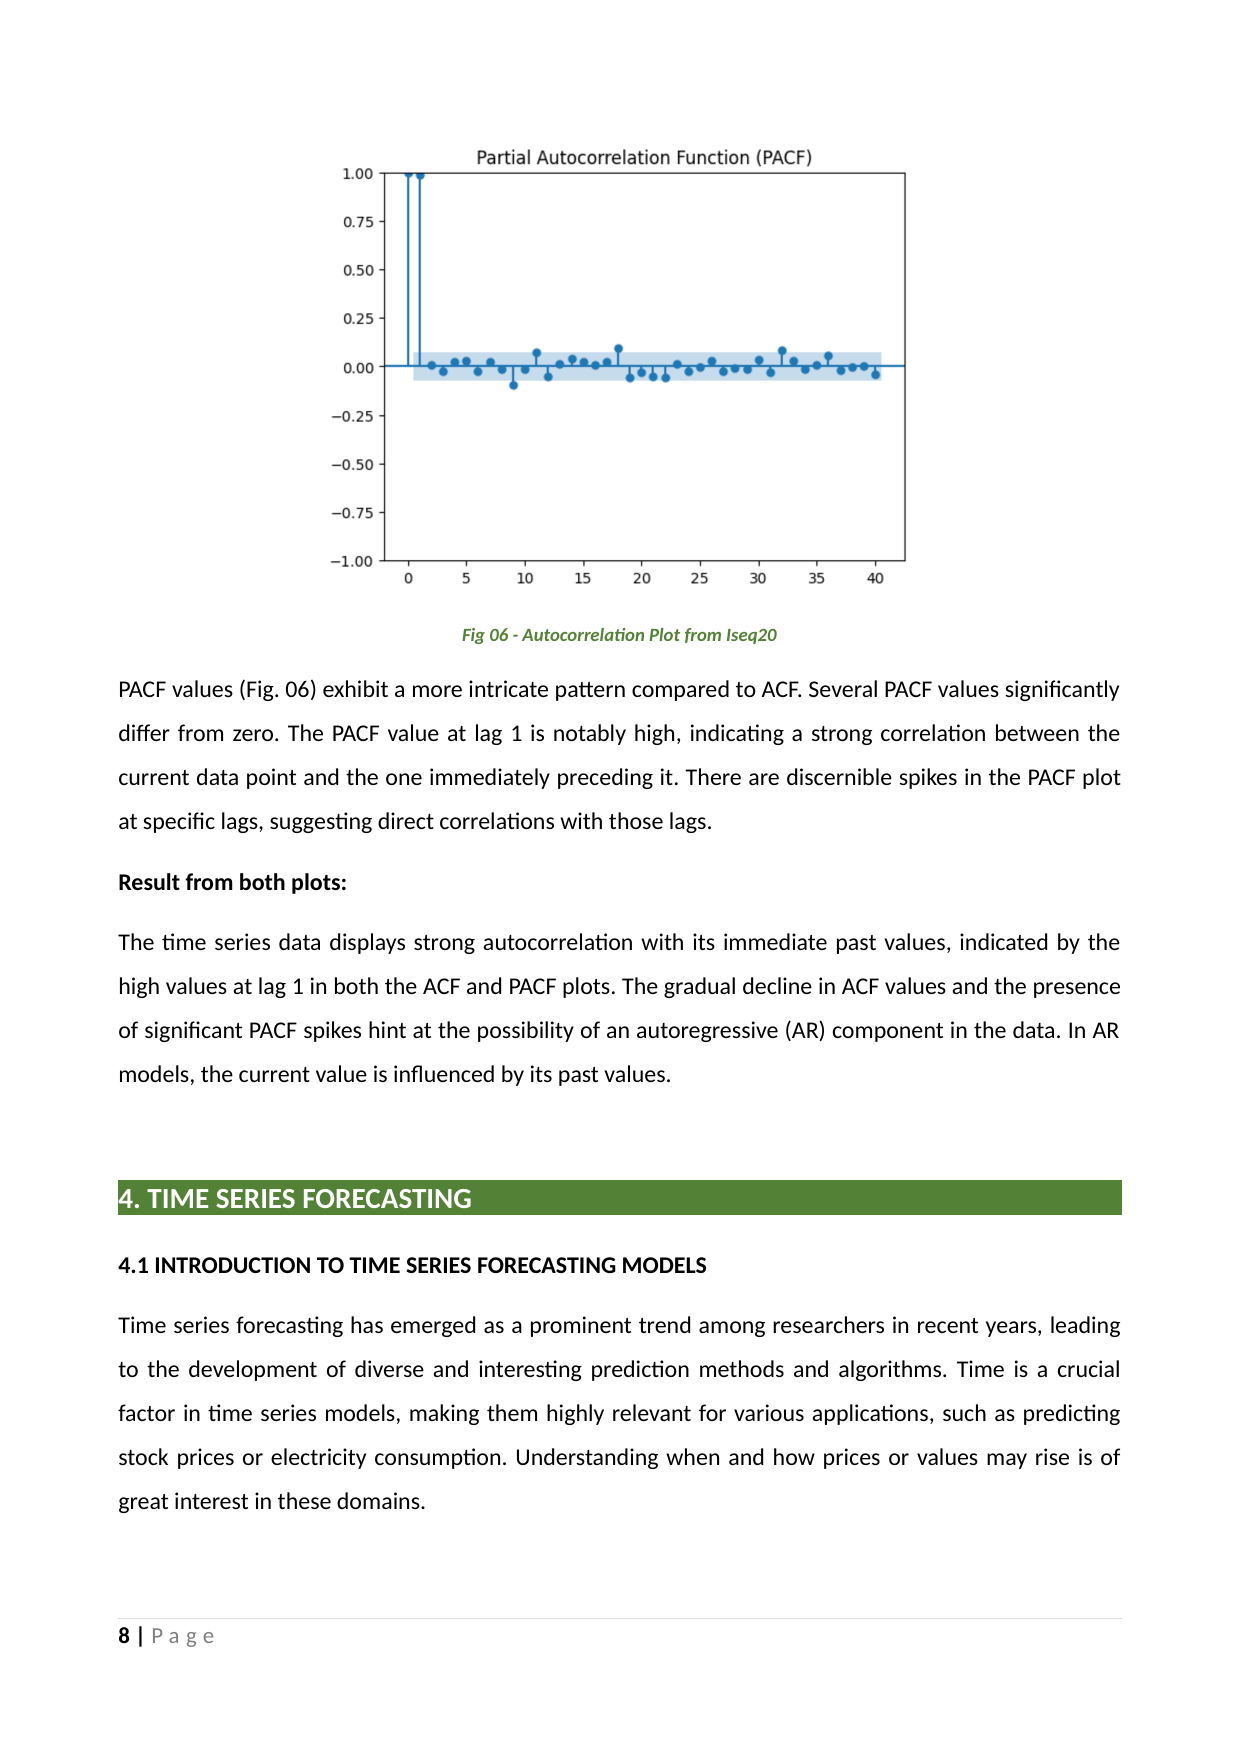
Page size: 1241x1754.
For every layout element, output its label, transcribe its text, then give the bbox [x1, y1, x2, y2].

picture [326, 147, 914, 593]
text 4. TIME SERIES FORECASTING [118, 1180, 1122, 1215]
text 4.1 INTRODUCTION TO TIME SERIES FORECASTING MODELS [118, 1250, 1122, 1279]
text Time series forecasting has emerged as a prominent trend among researchers in recent years, leading to the development of diverse and interesting prediction methods and algorithms. Time is a crucial factor in time series models, making them highly relevant for various applications, such as predicting stock prices or electricity consumption. Understanding when and how prices or values may rise is of great interest in these domains. [118, 1310, 1122, 1515]
text PACF values (Fig. 06) exhibit a more intricate pattern compared to ACF. Several PACF values significantly differ from zero. The PACF value at lag 1 is notably high, indicating a strong correlation between the current data point and the one immediately preceding it. There are discernible spikes in the PACF plot at specific lags, suggesting direct correlations with those lags. [118, 674, 1122, 835]
text Result from both plots: [118, 867, 1122, 896]
text Fig 06 - Autocorrelation Plot from Iseq20 [118, 623, 1122, 646]
text The time series data displays strong autocorrelation with its immediate past values, indicated by the high values at lag 1 in both the ACF and PACF plots. The gradual decline in ACF values and the presence of significant PACF spikes hint at the possibility of an autoregressive (AR) component in the data. In AR models, the current value is influenced by its past values. [118, 927, 1122, 1088]
